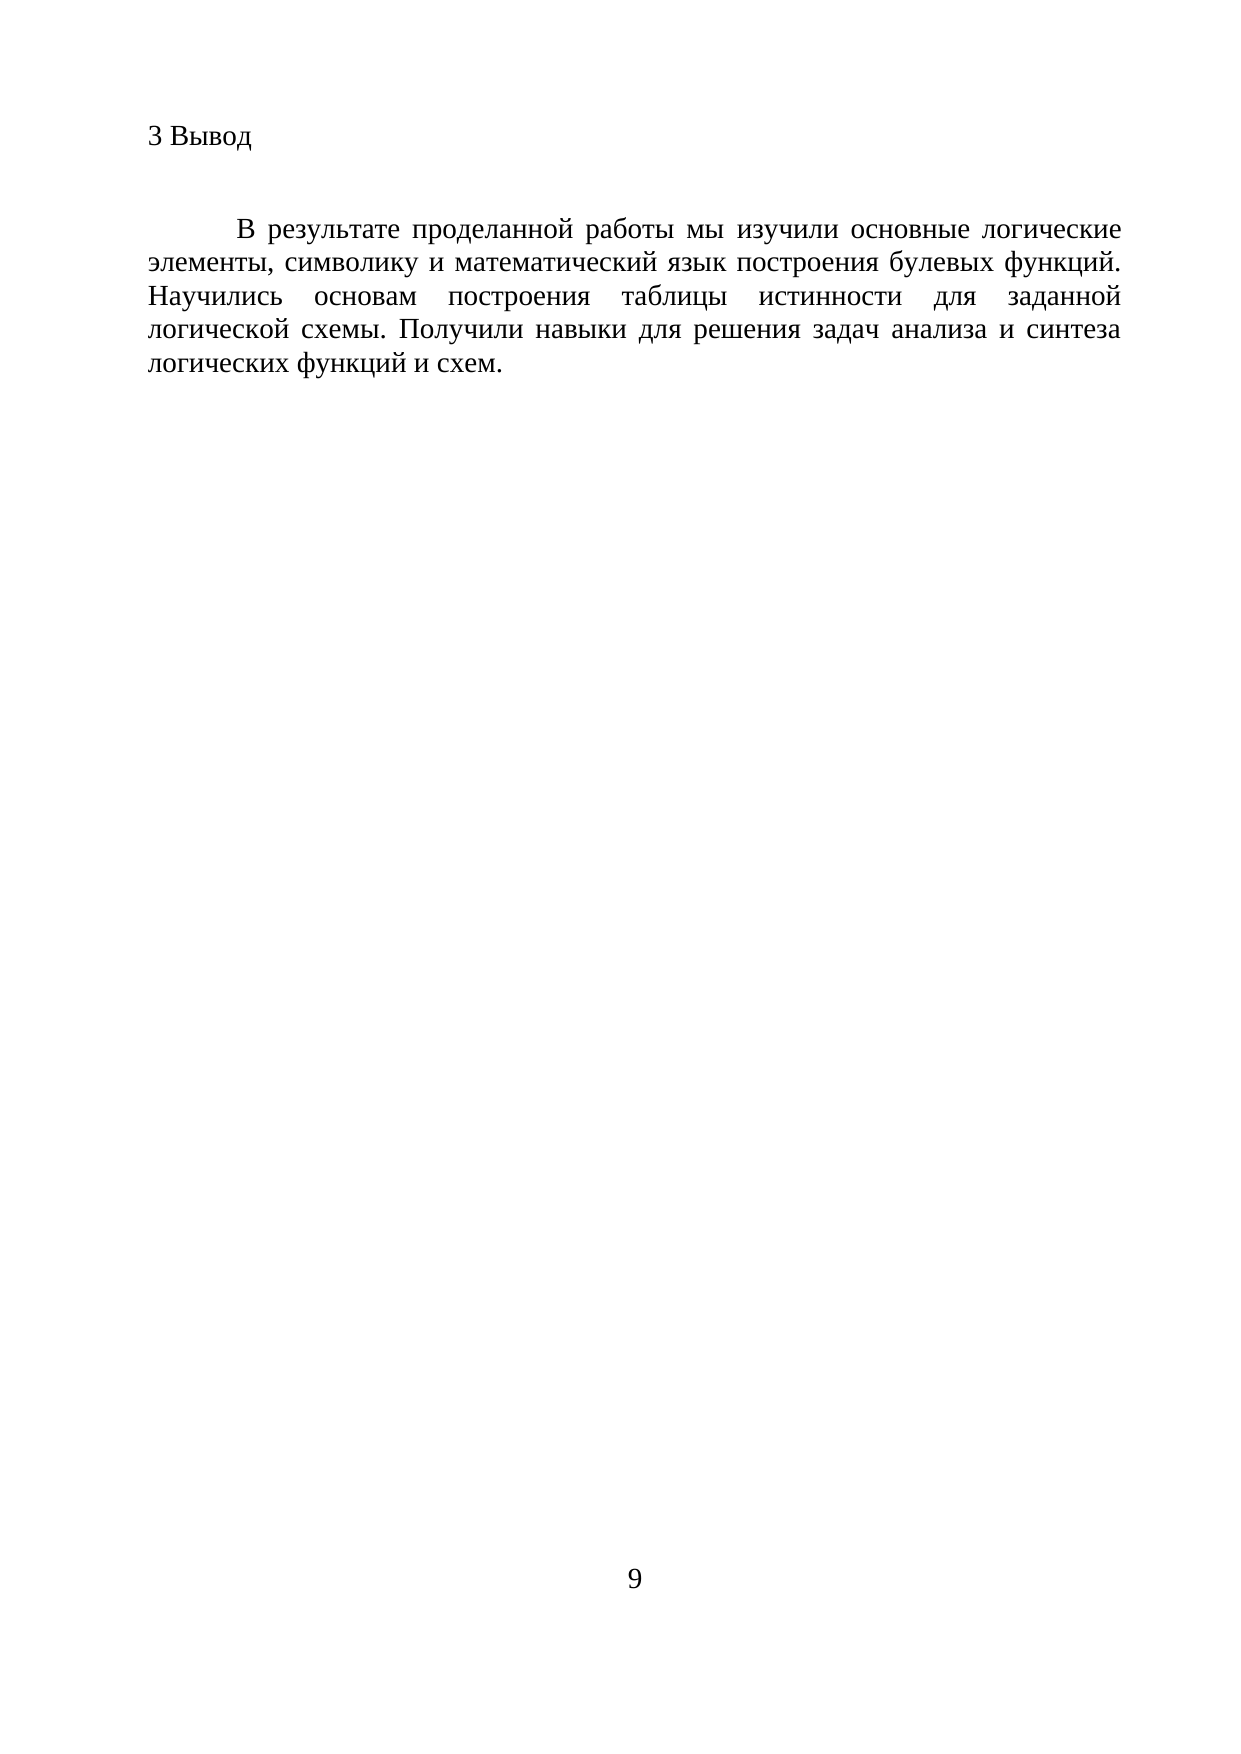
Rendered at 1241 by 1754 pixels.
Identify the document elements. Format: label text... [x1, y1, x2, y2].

text 3 Вывод [148, 118, 1122, 152]
text В результате проделанной работы мы изучили основные логические элементы, символику и математический язык построения булевых функций. Научились основам построения таблицы истинности для заданной логической схемы. Получили навыки для решения задач анализа и синтеза логических функций и схем. [148, 211, 1122, 379]
